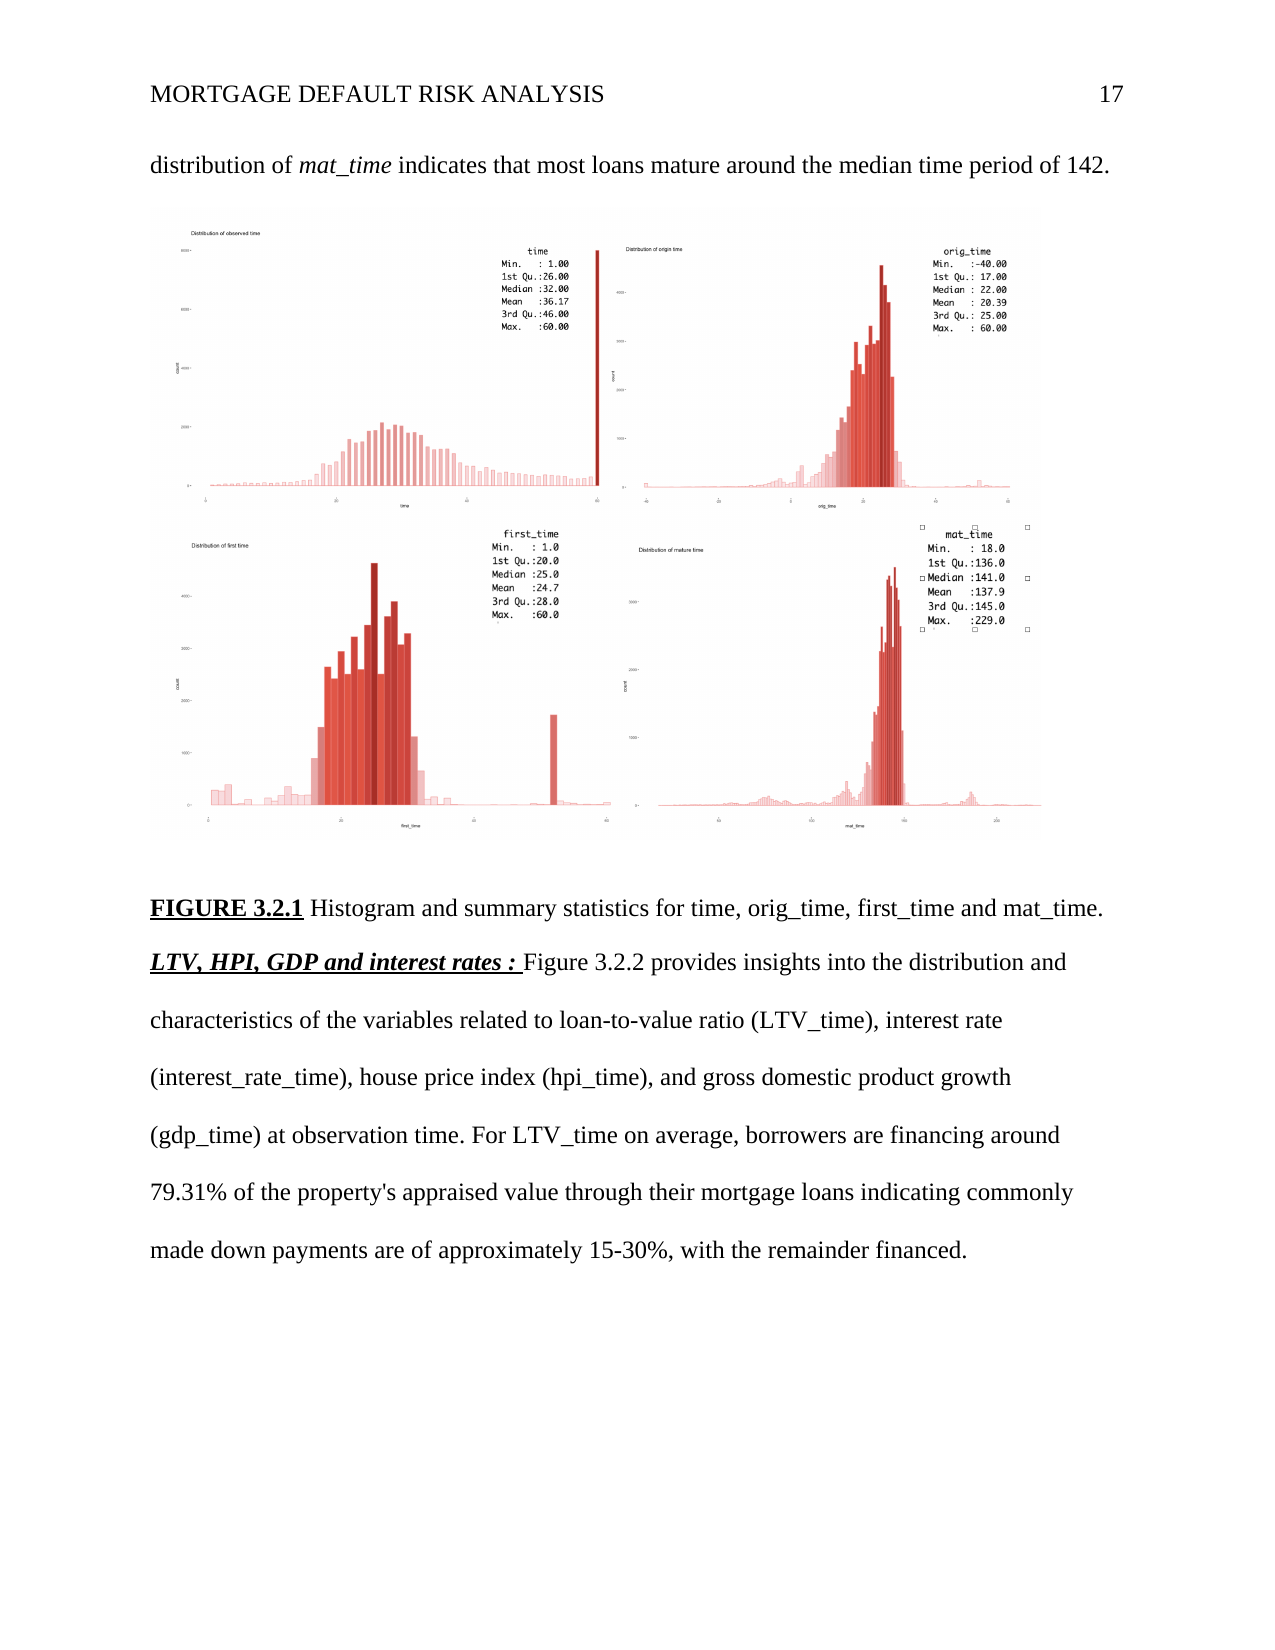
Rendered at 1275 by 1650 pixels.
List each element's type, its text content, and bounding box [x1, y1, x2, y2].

text FIGURE 3.2.1 Histogram and summary statistics for time, orig_time, first_time and mat_time. [150, 893, 1125, 922]
picture [150, 207, 1042, 840]
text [150, 150, 1125, 840]
text LTV, HPI, GDP and interest rates : Figure 3.2.2 provides insights into the distribution and characteristics of the variables related to loan-to-value ratio (LTV_time), interest rate (interest_rate_time), house price index (hpi_time), and gross domestic product growth (gdp_time) at observation time. For LTV_time on average, borrowers are financing around 79.31% of the property's appraised value through their mortgage loans indicating commonly made down payments are of approximately 15-30%, with the remainder financed. [150, 947, 1125, 1263]
